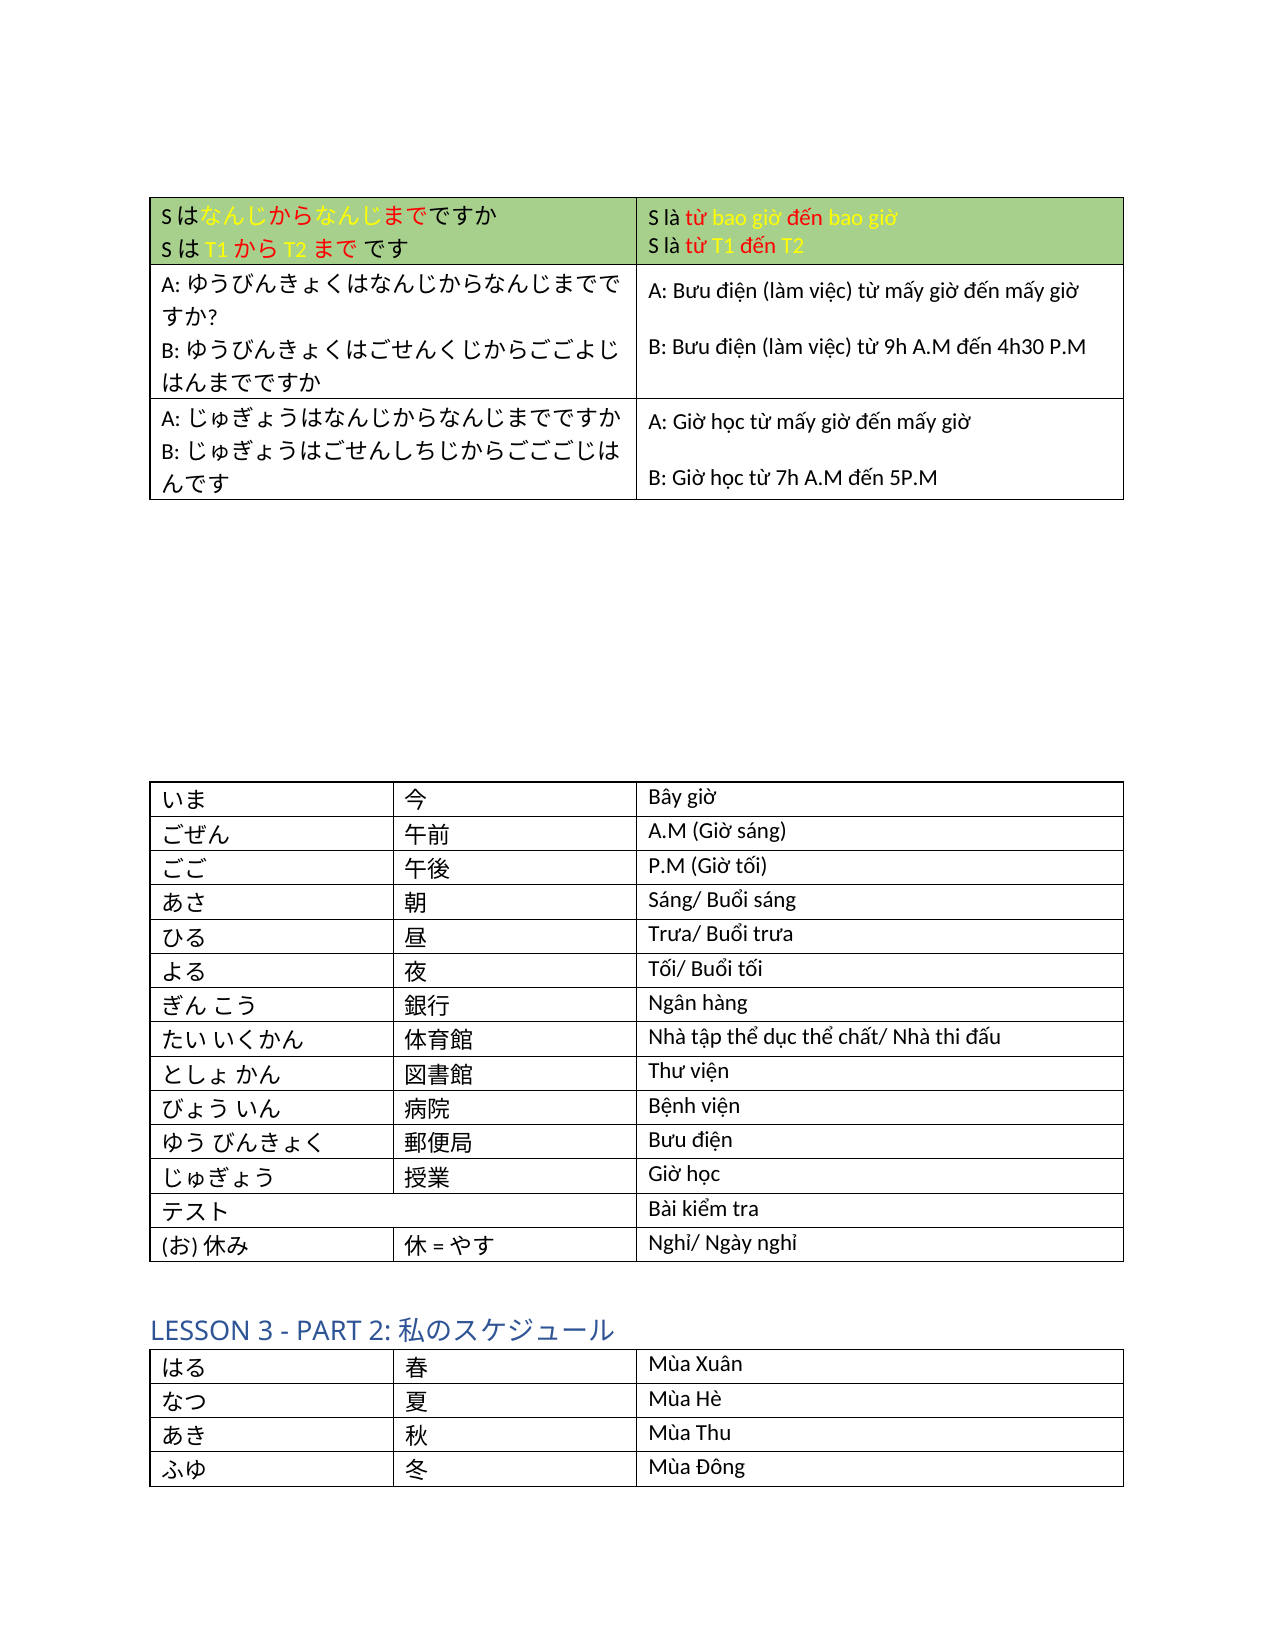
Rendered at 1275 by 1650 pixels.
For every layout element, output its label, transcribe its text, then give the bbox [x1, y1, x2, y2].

table_cell たい いくかん [151, 1022, 393, 1056]
table_cell Tối/ Buổi tối [637, 954, 1123, 987]
table_cell ぎん こう [151, 988, 393, 1021]
table_cell 秋 [394, 1418, 636, 1451]
table_cell Mùa Đông [637, 1452, 1123, 1486]
table_cell 朝 [394, 885, 636, 918]
table_cell ふゆ [151, 1452, 393, 1486]
table_cell Trưa/ Buổi trưa [637, 920, 1123, 953]
table_cell Giờ học [637, 1159, 1123, 1193]
table_header Mùa Xuân [637, 1350, 1123, 1383]
table_header S là từ bao giờ đến bao giờ S là từ T1 đến T2 [637, 198, 1123, 264]
table_cell 銀行 [394, 988, 636, 1021]
table_cell A: Bưu điện (làm việc) từ mấy giờ đến mấy giờ B: Bưu điện (làm việc) từ 9h A.M đến 4h30 P.M [637, 265, 1123, 398]
table_cell A: Giờ học từ mấy giờ đến mấy giờ B: Giờ học từ 7h A.M đến 5P.M [637, 399, 1123, 499]
table_cell P.M (Giờ tối) [637, 851, 1123, 884]
table_header はる [151, 1350, 393, 1383]
table_cell なつ [151, 1384, 393, 1417]
table_cell ひる [151, 920, 393, 953]
table_cell A: じゅぎょうはなんじからなんじまでですか B: じゅぎょうはごせんしちじからごごごじはんです [151, 399, 636, 499]
table_cell じゅぎょう [151, 1159, 393, 1193]
table_cell ごご [151, 851, 393, 884]
table_cell (お) 休み [151, 1228, 393, 1261]
table_cell Ngân hàng [637, 988, 1123, 1021]
table_cell A: ゆうびんきょくはなんじからなんじまでですか? B: ゆうびんきょくはごせんくじからごごよじはんまでですか [151, 265, 636, 398]
table_cell としょ かん [151, 1057, 393, 1090]
subtitle LESSON 3 - PART 2: 私のスケジュール [150, 1309, 1125, 1348]
table_cell あき [151, 1418, 393, 1451]
table_cell Mùa Hè [637, 1384, 1123, 1417]
table_cell Nhà tập thể dục thể chất/ Nhà thi đấu [637, 1022, 1123, 1056]
table_cell 体育館 [394, 1022, 636, 1056]
table_cell あさ [151, 885, 393, 918]
table_cell 夏 [394, 1384, 636, 1417]
table_header 今 [394, 783, 636, 816]
table_cell Mùa Thu [637, 1418, 1123, 1451]
table_header Sはなんじからなんじまでですか S は T1 から T2 まで です [151, 198, 636, 264]
table_cell 病院 [394, 1091, 636, 1124]
table_cell Nghỉ/ Ngày nghỉ [637, 1228, 1123, 1261]
table_cell 授業 [394, 1159, 636, 1193]
table_cell ごぜん [151, 817, 393, 850]
table_cell Bài kiểm tra [637, 1194, 1123, 1227]
table_cell Bưu điện [637, 1125, 1123, 1158]
table_cell 冬 [394, 1452, 636, 1486]
table_header 春 [394, 1350, 636, 1383]
table_cell 昼 [394, 920, 636, 953]
table_cell Sáng/ Buổi sáng [637, 885, 1123, 918]
table_cell よる [151, 954, 393, 987]
table_cell 休 = やす [394, 1228, 636, 1261]
table_cell 午前 [394, 817, 636, 850]
table_cell テスト [151, 1194, 636, 1227]
table_cell 図書館 [394, 1057, 636, 1090]
table_cell Thư viện [637, 1057, 1123, 1090]
table_cell 午後 [394, 851, 636, 884]
table_cell びょう いん [151, 1091, 393, 1124]
table_cell 郵便局 [394, 1125, 636, 1158]
table_cell A.M (Giờ sáng) [637, 817, 1123, 850]
table_header Bây giờ [637, 783, 1123, 816]
table_cell ゆう びんきょく [151, 1125, 393, 1158]
table_header いま [151, 783, 393, 816]
table_cell Bệnh viện [637, 1091, 1123, 1124]
table_cell 夜 [394, 954, 636, 987]
